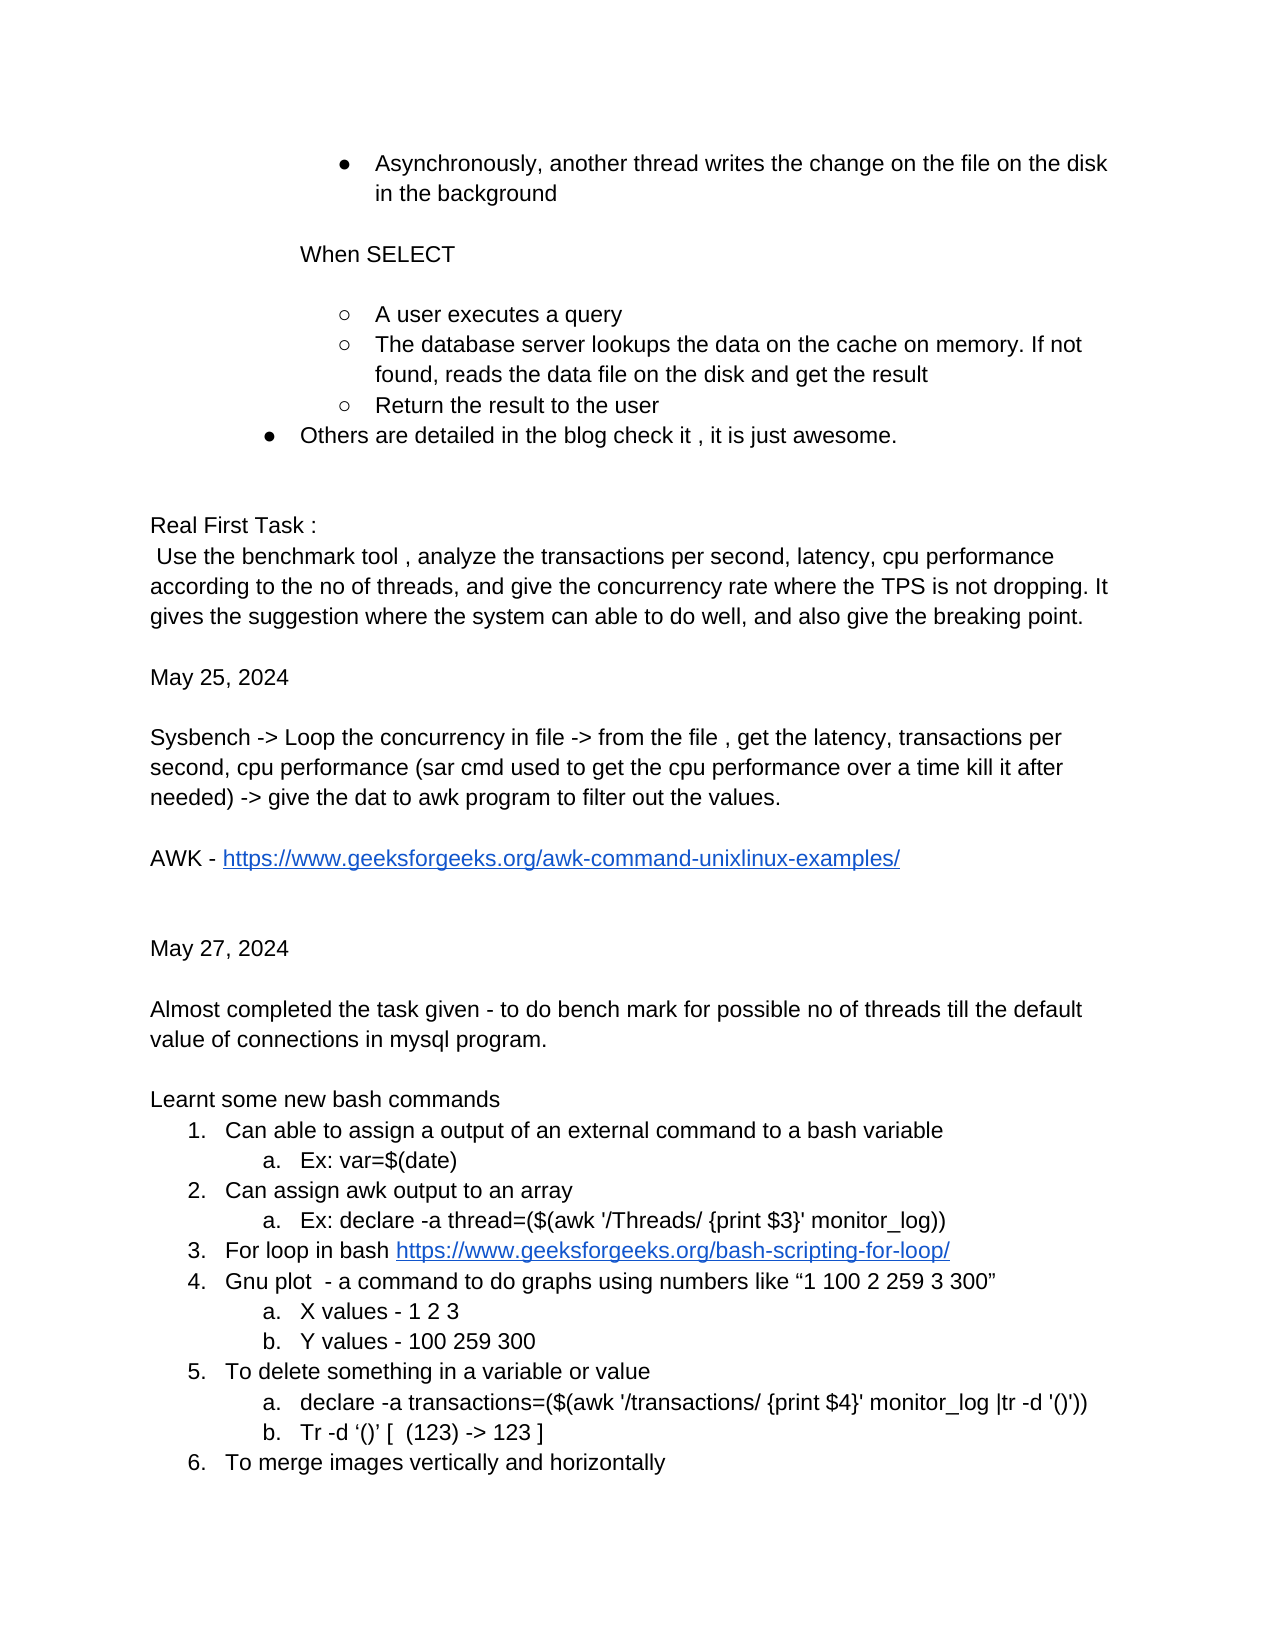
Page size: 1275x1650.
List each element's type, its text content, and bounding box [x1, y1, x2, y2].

text Learnt some new bash commands [150, 1086, 1125, 1113]
list Ex: var=$(date) [262, 1147, 1125, 1173]
list To delete something in a variable or value [187, 1358, 1125, 1385]
text May 25, 2024 [150, 663, 1125, 690]
text Almost completed the task given - to do bench mark for possible no of threads till the default value of connections in mysql program. [150, 996, 1125, 1052]
list Return the result to the user [337, 392, 1125, 418]
text When SELECT [300, 241, 1125, 267]
list Can assign awk output to an array [187, 1177, 1125, 1203]
list To merge images vertically and horizontally [187, 1449, 1125, 1475]
text Real First Task : [150, 512, 1125, 539]
list Can able to assign a output of an external command to a bash variable [187, 1117, 1125, 1143]
list Y values - 100 259 300 [262, 1328, 1125, 1354]
list declare -a transactions=($(awk '/transactions/ {print $4}' monitor_log |tr -d '()')) [262, 1388, 1125, 1415]
list Others are detailed in the blog check it , it is just awesome. [262, 422, 1125, 448]
text AWK - https://www.geeksforgeeks.org/awk-command-unixlinux-examples/ [150, 845, 1125, 871]
list X values - 1 2 3 [262, 1298, 1125, 1324]
list Tr -d ‘()’ [ (123) -> 123 ] [262, 1419, 1125, 1445]
list Asynchronously, another thread writes the change on the file on the disk in the background [337, 150, 1125, 207]
text Sysbench -> Loop the concurrency in file -> from the file , get the latency, transactions per second, cpu performance (sar cmd used to get the cpu performance over a time kill it after needed) -> give the dat to awk program to filter out the values. [150, 724, 1125, 811]
list A user executes a query [337, 301, 1125, 327]
text Use the benchmark tool , analyze the transactions per second, latency, cpu performance according to the no of threads, and give the concurrency rate where the TPS is not dropping. It gives the suggestion where the system can able to do well, and also give the breaking point. [150, 543, 1125, 629]
list Gnu plot - a command to do graphs using numbers like “1 100 2 259 3 300” [187, 1268, 1125, 1294]
list The database server lookups the data on the cache on memory. If not found, reads the data file on the disk and get the result [337, 331, 1125, 388]
list Ex: declare -a thread=($(awk '/Threads/ {print $3}' monitor_log)) [262, 1207, 1125, 1234]
list For loop in bash https://www.geeksforgeeks.org/bash-scripting-for-loop/ [187, 1237, 1125, 1264]
text May 27, 2024 [150, 935, 1125, 962]
